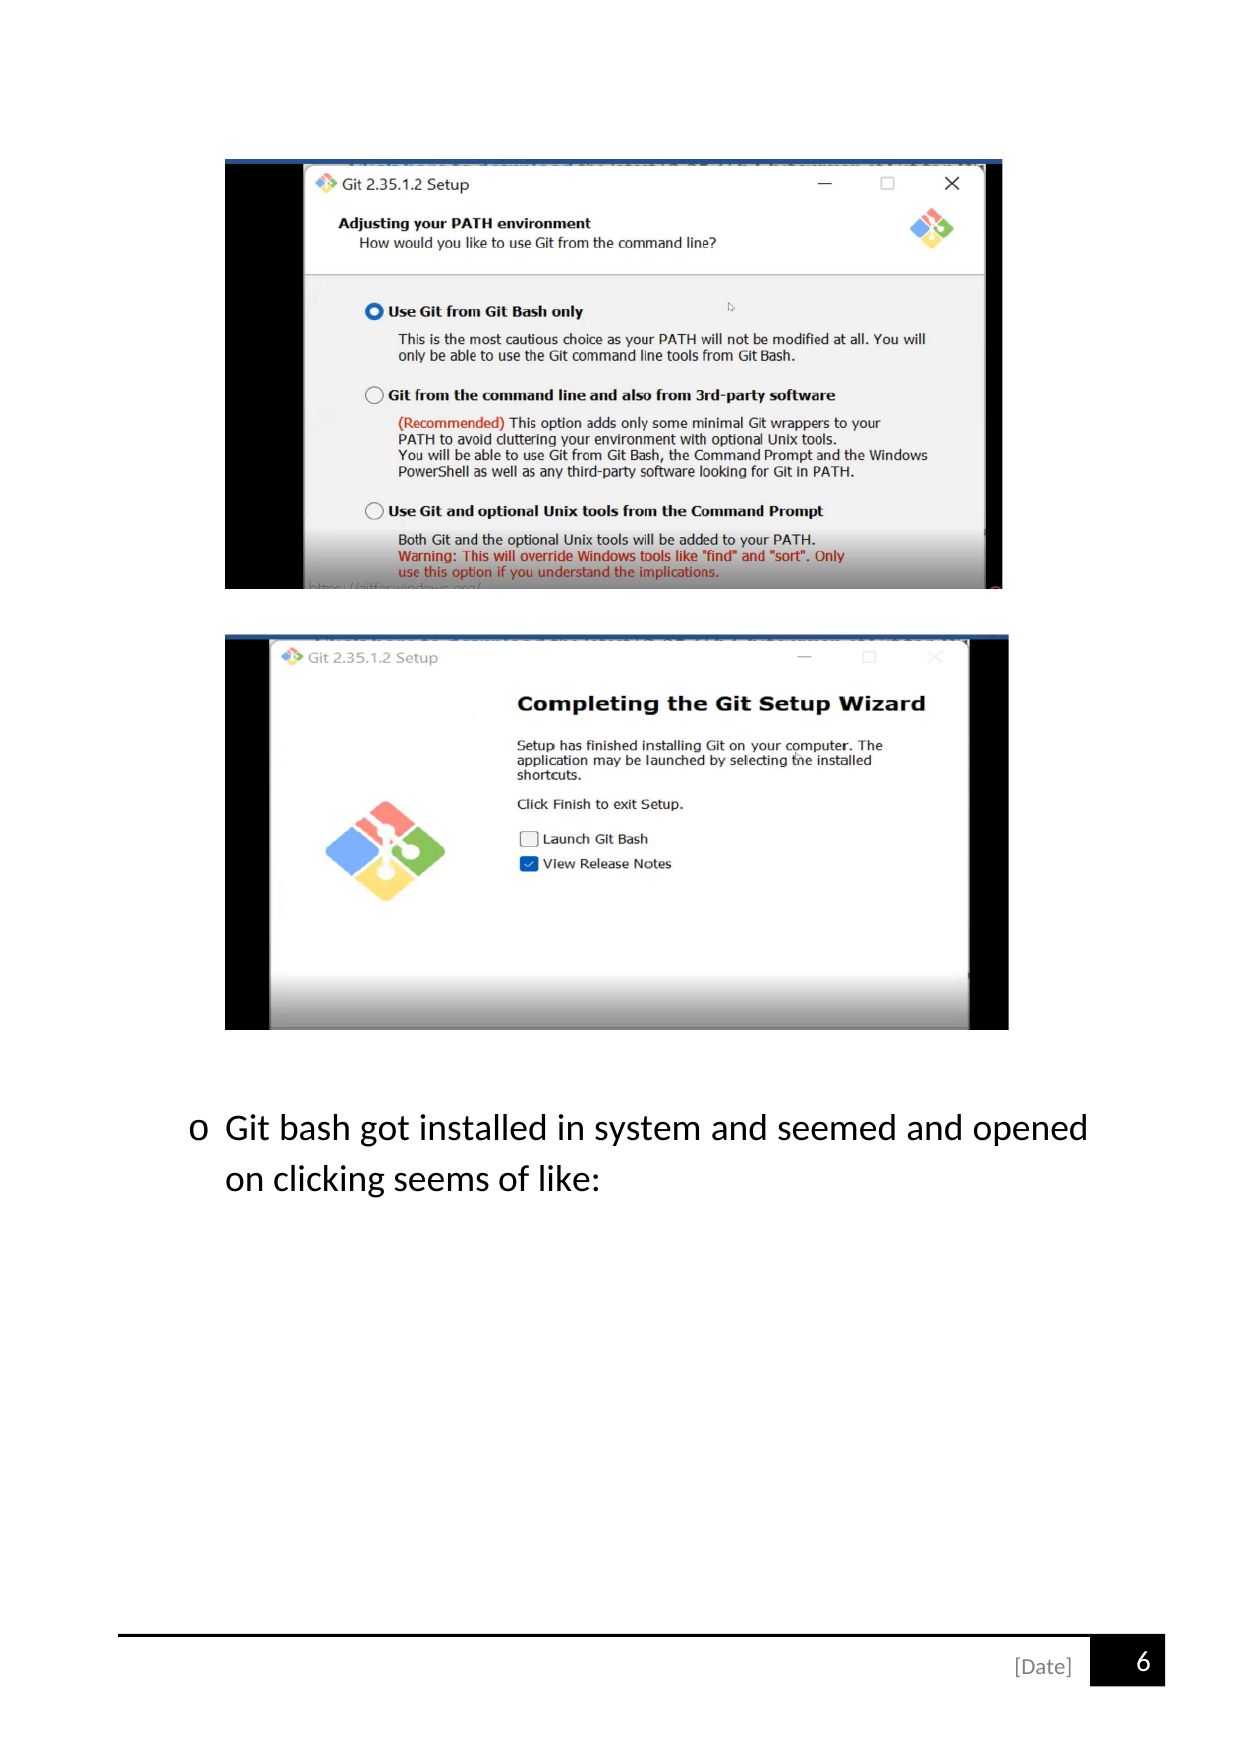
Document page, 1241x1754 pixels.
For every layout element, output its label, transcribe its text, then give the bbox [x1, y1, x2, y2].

picture [225, 626, 1009, 1033]
list Git bash got installed in system and seemed and opened on clicking seems of like: [187, 1104, 1090, 1201]
picture [225, 150, 1003, 589]
